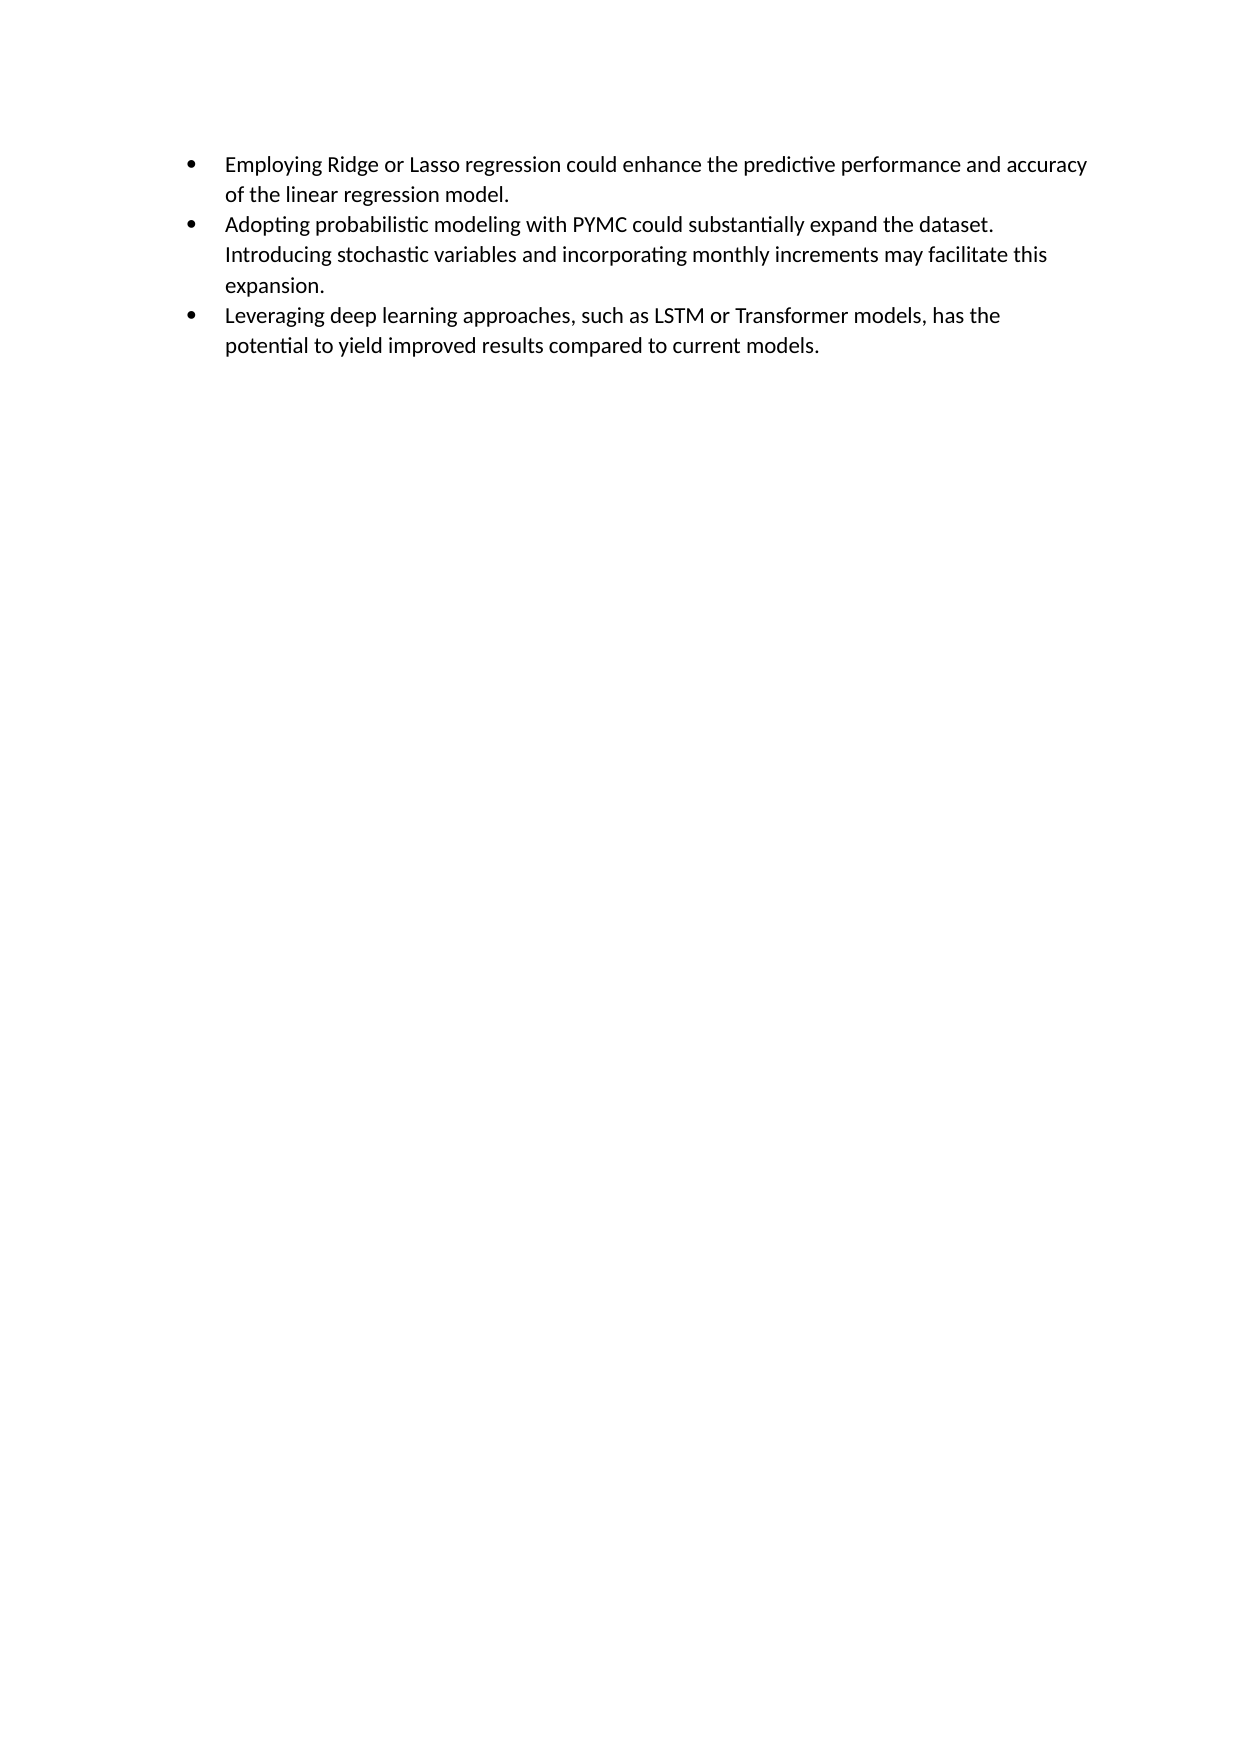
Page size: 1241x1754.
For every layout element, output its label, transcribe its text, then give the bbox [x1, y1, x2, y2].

list Employing Ridge or Lasso regression could enhance the predictive performance and accuracy of the linear regression model. [187, 150, 1090, 208]
list Adopting probabilistic modeling with PYMC could substantially expand the dataset. Introducing stochastic variables and incorporating monthly increments may facilitate this expansion. [187, 210, 1090, 299]
list Leveraging deep learning approaches, such as LSTM or Transformer models, has the potential to yield improved results compared to current models. [187, 301, 1090, 359]
